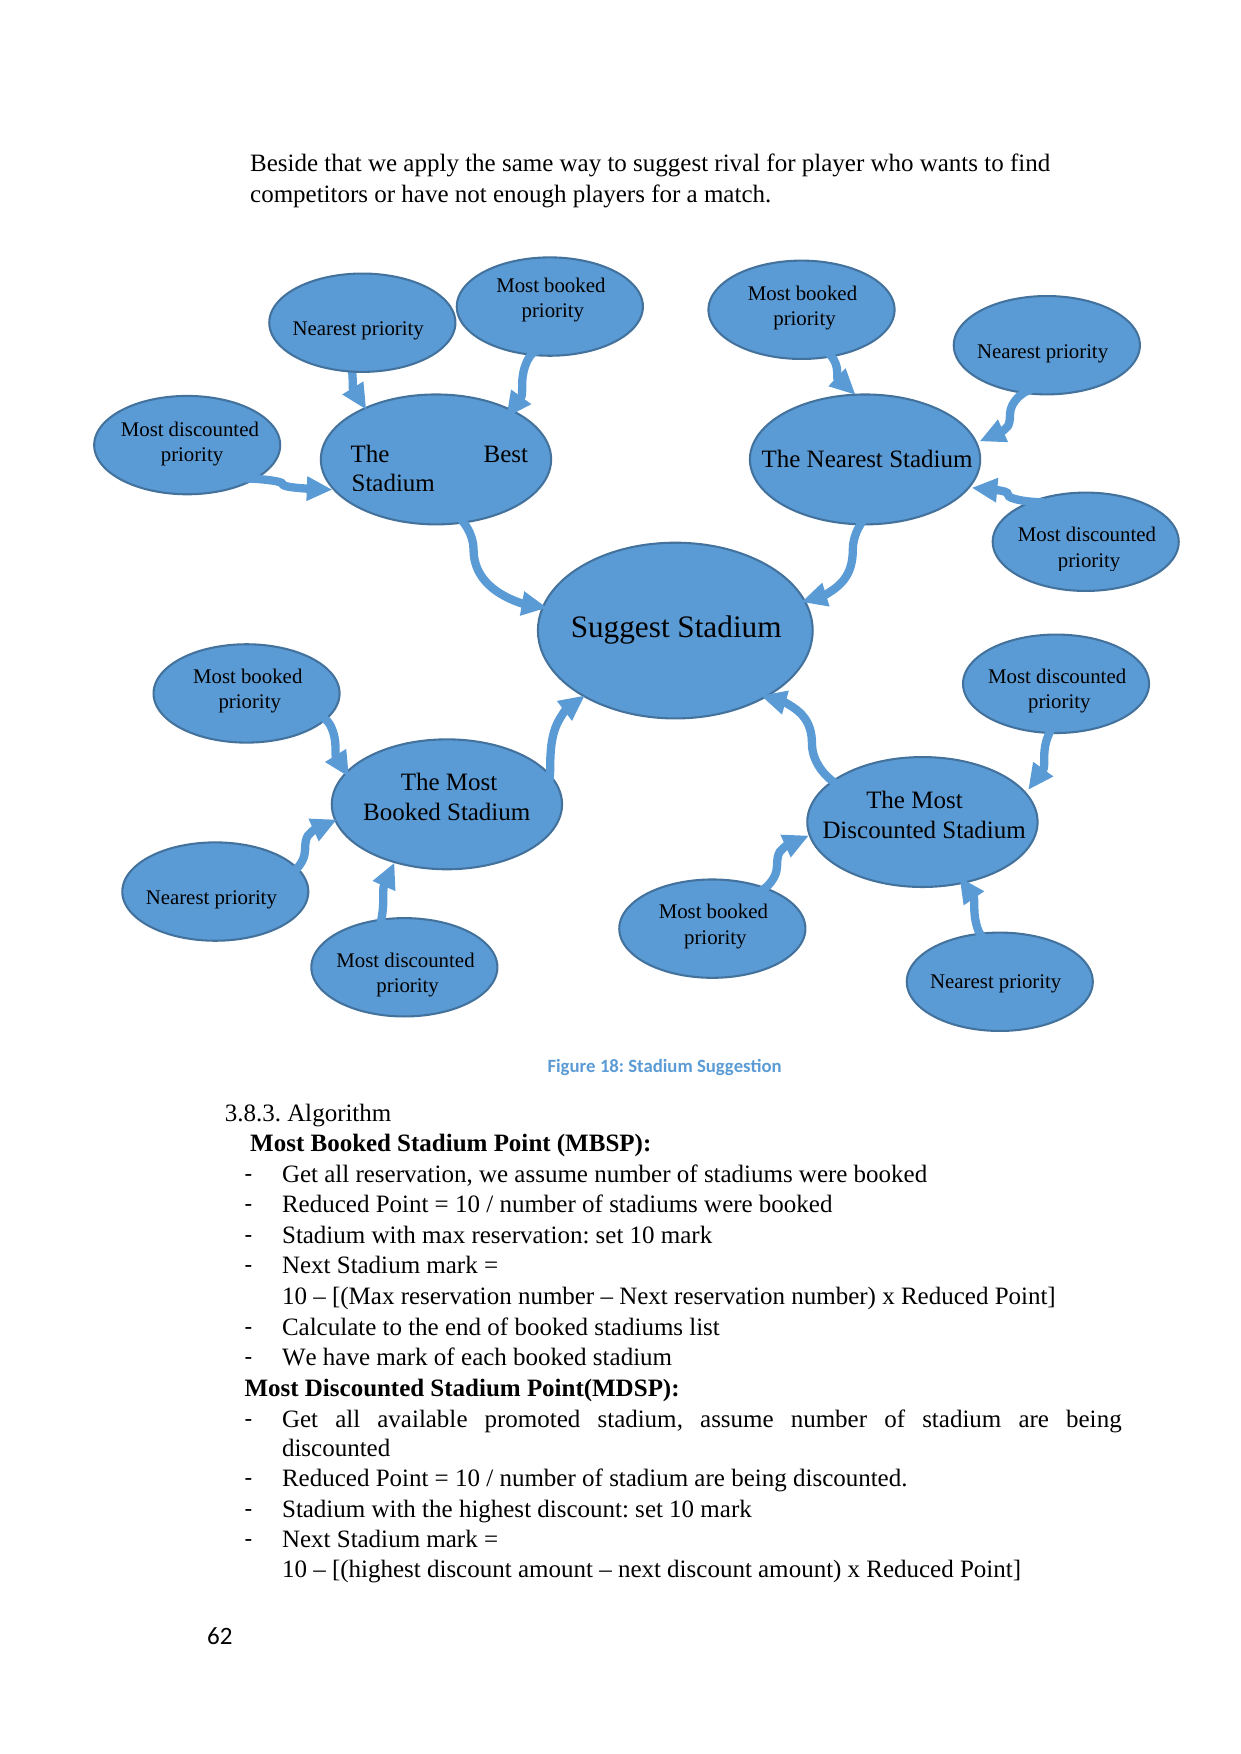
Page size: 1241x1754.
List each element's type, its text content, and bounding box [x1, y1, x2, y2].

subtitle Algorithm [224, 1098, 1122, 1127]
text Most Booked Stadium Point (MBSP): [250, 1128, 1122, 1157]
list Reduced Point = 10 / number of stadium are being discounted. [244, 1462, 1122, 1493]
list Get all reservation, we assume number of stadiums were booked [244, 1158, 1122, 1188]
text 10 – [(Max reservation number – Next reservation number) x Reduced Point] [244, 1281, 1122, 1310]
list We have mark of each booked stadium [244, 1341, 1122, 1372]
list Calculate to the end of booked stadiums list [244, 1311, 1122, 1341]
list Next Stadium mark = [244, 1523, 1122, 1554]
list Stadium with max reservation: set 10 mark [244, 1219, 1122, 1249]
text Most Discounted Stadium Point(MDSP): [244, 1373, 1122, 1402]
text Beside that we apply the same way to suggest rival for player who wants to find competitors or have not enough players for a match. [250, 148, 1122, 207]
list Stadium with the highest discount: set 10 mark [244, 1493, 1122, 1523]
list Reduced Point = 10 / number of stadiums were booked [244, 1188, 1122, 1219]
list Next Stadium mark = [244, 1249, 1122, 1280]
list Get all available promoted stadium, assume number of stadium are being discounted [244, 1403, 1122, 1462]
list 10 – [(highest discount amount – next discount amount) x Reduced Point] [282, 1554, 1122, 1582]
